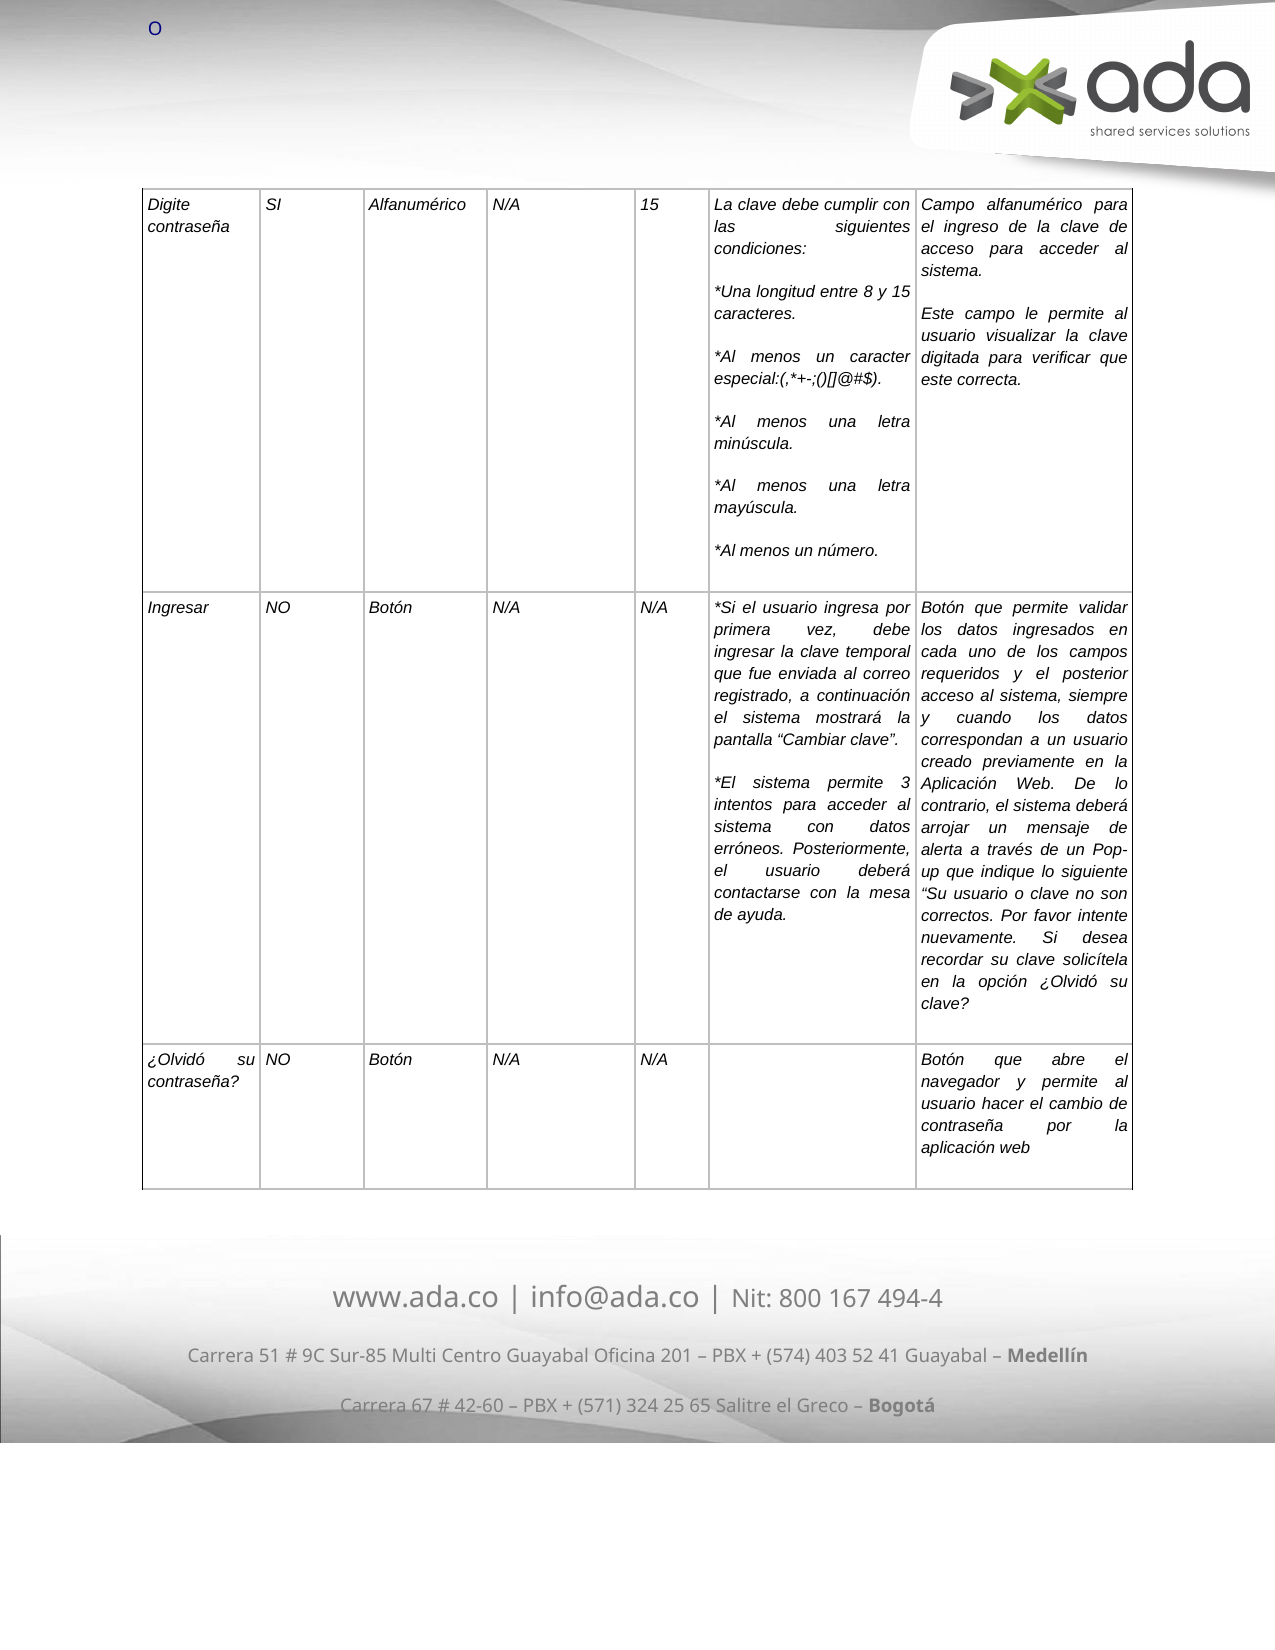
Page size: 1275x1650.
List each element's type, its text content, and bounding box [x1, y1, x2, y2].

table_cell N/A [636, 593, 708, 1043]
table_cell La clave debe cumplir con las siguientes condiciones: *Una longitud entre 8 y 15 caracteres. *Al menos un caracter especial:(,*+-;()[]@#$). *Al menos una letra minúscula. *Al menos una letra mayúscula. *Al menos un número. [710, 190, 915, 591]
table_cell Ingresar [143, 593, 259, 1043]
table_cell N/A [488, 190, 634, 591]
table_cell Alfanumérico [365, 190, 486, 591]
table_cell N/A [488, 593, 634, 1043]
table_cell Botón [365, 1045, 486, 1188]
table_cell N/A [636, 1045, 708, 1188]
table_cell NO [261, 1045, 363, 1188]
table_cell 15 [636, 190, 708, 591]
table_cell Botón que permite validar los datos ingresados en cada uno de los campos requeridos y el posterior acceso al sistema, siempre y cuando los datos correspondan a un usuario creado previamente en la Aplicación Web. De lo contrario, el sistema deberá arrojar un mensaje de alerta a través de un Pop-up que indique lo siguiente “Su usuario o clave no son correctos. Por favor intente nuevamente. Si desea recordar su clave solicítela en la opción ¿Olvidó su clave? [917, 593, 1132, 1043]
table_cell Digite contraseña [143, 190, 259, 591]
table_cell NO [261, 593, 363, 1043]
table_cell Botón que abre el navegador y permite al usuario hacer el cambio de contraseña por la aplicación web [917, 1045, 1132, 1188]
table_cell SI [261, 190, 363, 591]
table_cell Botón [365, 593, 486, 1043]
table_cell *Si el usuario ingresa por primera vez, debe ingresar la clave temporal que fue enviada al correo registrado, a continuación el sistema mostrará la pantalla “Cambiar clave”. *El sistema permite 3 intentos para acceder al sistema con datos erróneos. Posteriormente, el usuario deberá contactarse con la mesa de ayuda. [710, 593, 915, 1043]
table_cell [710, 1045, 915, 1188]
table_cell Campo alfanumérico para el ingreso de la clave de acceso para acceder al sistema. Este campo le permite al usuario visualizar la clave digitada para verificar que este correcta. [917, 190, 1132, 591]
picture [0, 1235, 1275, 1443]
picture [0, 0, 1275, 230]
table_cell ¿Olvidó su contraseña? [143, 1045, 259, 1188]
table_cell N/A [488, 1045, 634, 1188]
